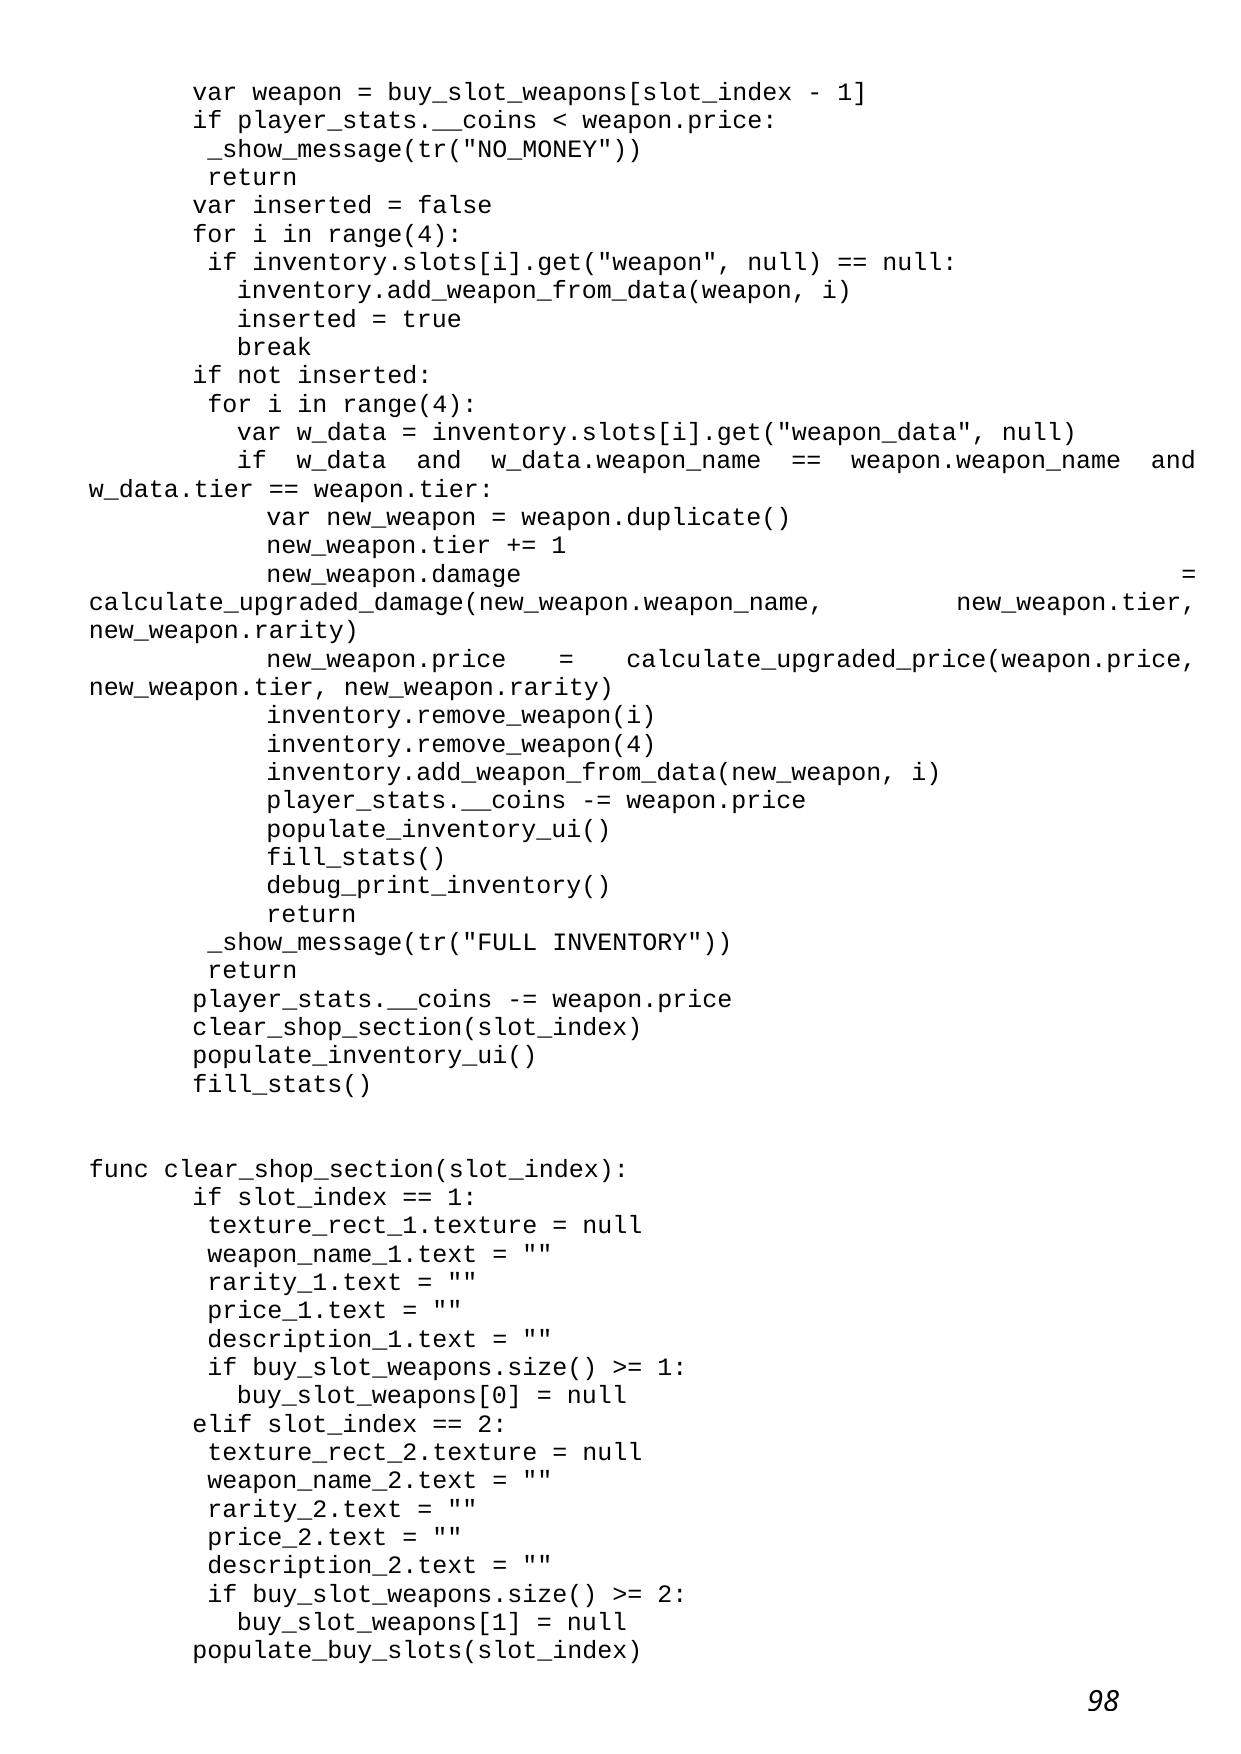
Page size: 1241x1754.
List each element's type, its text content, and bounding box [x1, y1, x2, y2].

text inventory.add_weapon_from_data(weapon, i) [89, 278, 1196, 306]
text if buy_slot_weapons.size() >= 2: [89, 1581, 1196, 1610]
text for i in range(4): [89, 391, 1196, 420]
text inventory.add_weapon_from_data(new_weapon, i) [89, 760, 1196, 788]
text fill_stats() [89, 1071, 1196, 1100]
text new_weapon.damage = calculate_upgraded_damage(new_weapon.weapon_name, new_weapon.tier, new_weapon.rarity) [89, 561, 1196, 646]
text _show_message(tr("FULL INVENTORY")) [89, 930, 1196, 958]
text var weapon = buy_slot_weapons[slot_index - 1] [89, 80, 1196, 108]
text var w_data = inventory.slots[i].get("weapon_data", null) [89, 420, 1196, 448]
text clear_shop_section(slot_index) [89, 1015, 1196, 1043]
text buy_slot_weapons[0] = null [89, 1383, 1196, 1411]
text buy_slot_weapons[1] = null [89, 1610, 1196, 1638]
text return [89, 958, 1196, 986]
text populate_inventory_ui() [89, 1043, 1196, 1071]
text rarity_2.text = "" [89, 1496, 1196, 1525]
text return [89, 901, 1196, 930]
text if buy_slot_weapons.size() >= 1: [89, 1355, 1196, 1383]
text inventory.remove_weapon(i) [89, 703, 1196, 731]
text break [89, 335, 1196, 363]
text price_2.text = "" [89, 1525, 1196, 1553]
text var inserted = false [89, 193, 1196, 221]
text if not inserted: [89, 363, 1196, 391]
text _show_message(tr("NO_MONEY")) [89, 136, 1196, 165]
text description_2.text = "" [89, 1553, 1196, 1581]
text weapon_name_2.text = "" [89, 1468, 1196, 1496]
text var new_weapon = weapon.duplicate() [89, 505, 1196, 533]
text texture_rect_2.texture = null [89, 1440, 1196, 1468]
text elif slot_index == 2: [89, 1411, 1196, 1440]
text if inventory.slots[i].get("weapon", null) == null: [89, 250, 1196, 278]
text populate_inventory_ui() [89, 816, 1196, 845]
text player_stats.__coins -= weapon.price [89, 788, 1196, 816]
text populate_buy_slots(slot_index) [89, 1638, 1196, 1666]
text description_1.text = "" [89, 1326, 1196, 1355]
text price_1.text = "" [89, 1298, 1196, 1326]
text texture_rect_1.texture = null [89, 1213, 1196, 1241]
text inserted = true [89, 306, 1196, 335]
text new_weapon.price = calculate_upgraded_price(weapon.price, new_weapon.tier, new_weapon.rarity) [89, 646, 1196, 703]
text rarity_1.text = "" [89, 1270, 1196, 1298]
text func clear_shop_section(slot_index): [89, 1156, 1196, 1185]
text new_weapon.tier += 1 [89, 533, 1196, 561]
text return [89, 165, 1196, 193]
text weapon_name_1.text = "" [89, 1241, 1196, 1270]
text fill_stats() [89, 845, 1196, 873]
text for i in range(4): [89, 221, 1196, 250]
text debug_print_inventory() [89, 873, 1196, 901]
text inventory.remove_weapon(4) [89, 731, 1196, 760]
text if slot_index == 1: [89, 1185, 1196, 1213]
text if w_data and w_data.weapon_name == weapon.weapon_name and w_data.tier == weapon.tier: [89, 448, 1196, 505]
text if player_stats.__coins < weapon.price: [89, 108, 1196, 136]
text player_stats.__coins -= weapon.price [89, 986, 1196, 1015]
